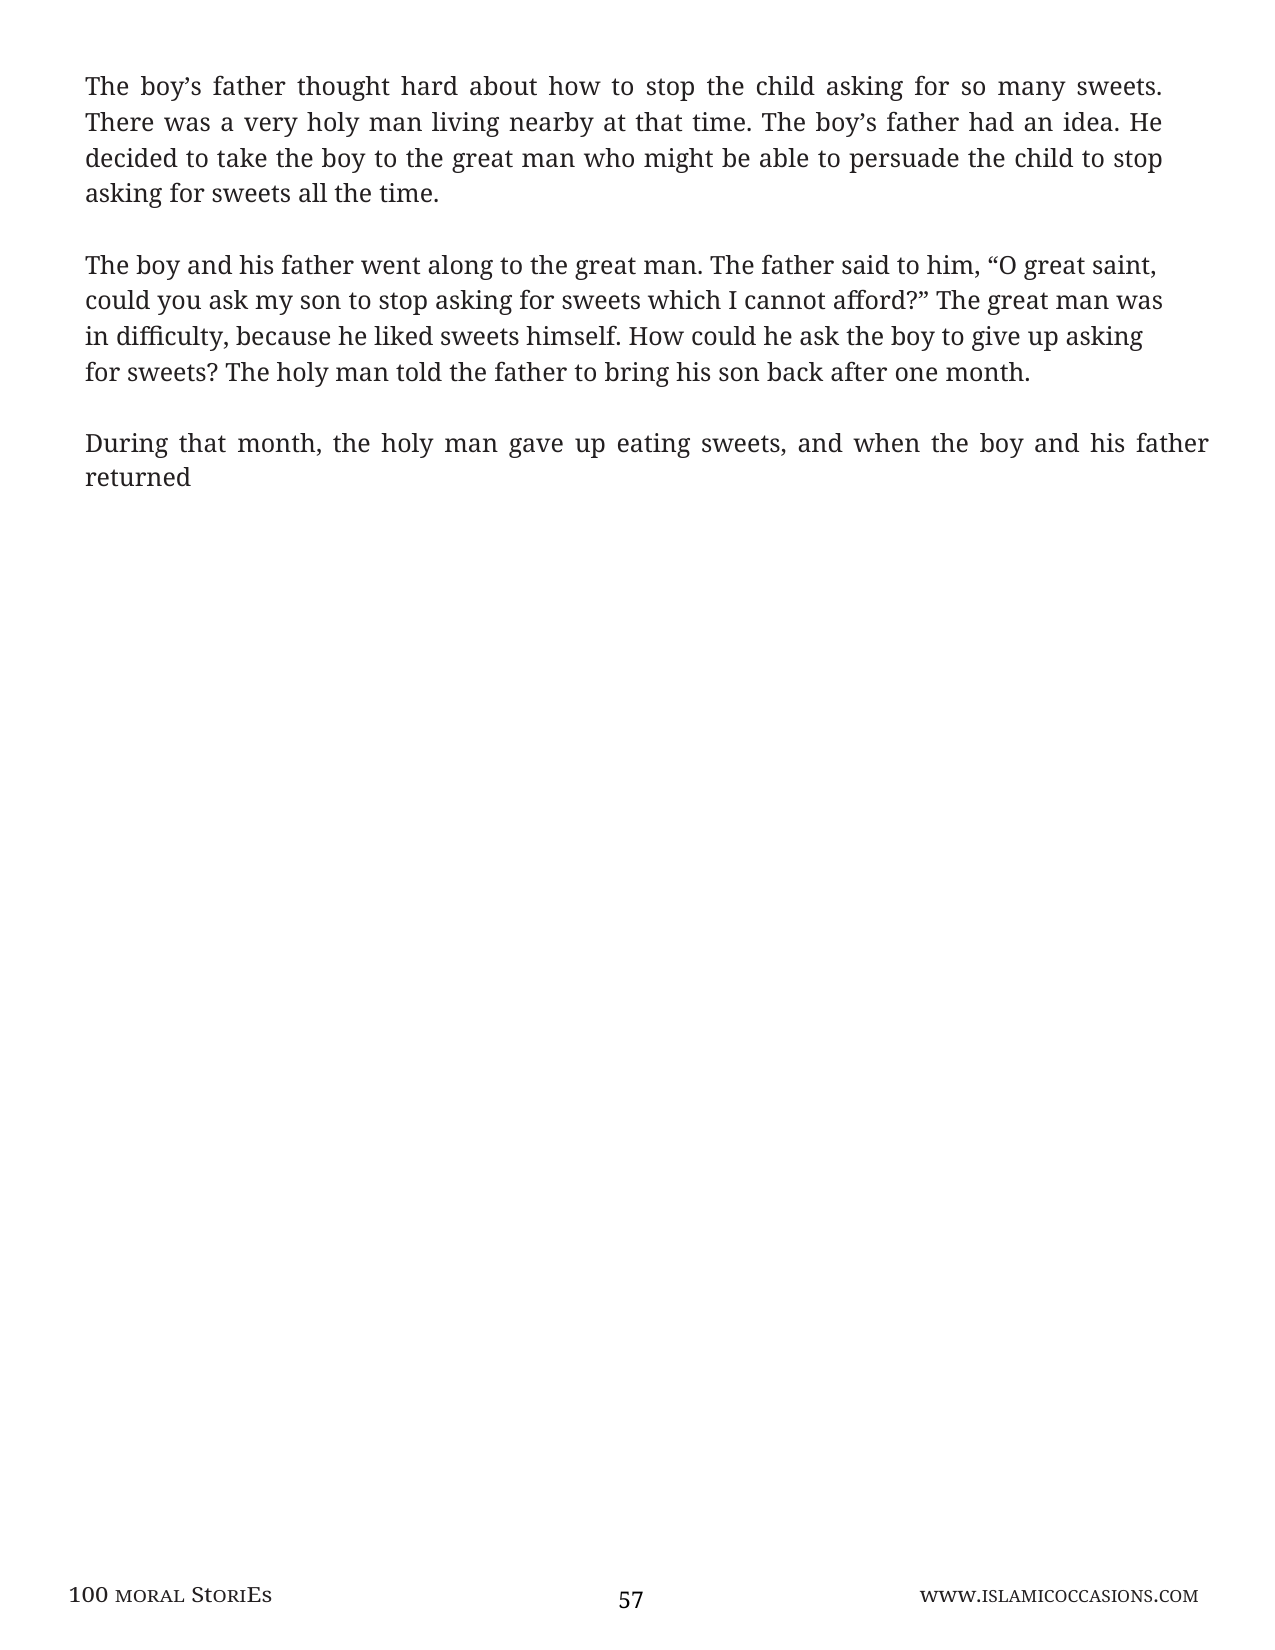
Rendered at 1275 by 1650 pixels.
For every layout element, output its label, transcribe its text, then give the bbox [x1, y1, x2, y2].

text The boy’s father thought hard about how to stop the child asking for so many sweets. There was a very holy man living nearby at that time. The boy’s father had an idea. He decided to take the boy to the great man who might be able to persuade the child to stop asking for sweets all the time. [85, 69, 1164, 210]
text During that month, the holy man gave up eating sweets, and when the boy and his father returned [85, 425, 1210, 493]
text The boy and his father went along to the great man. The father said to him, “O great saint, could you ask my son to stop asking for sweets which I cannot afford?” The great man was in difficulty, because he liked sweets himself. How could he ask the boy to give up asking for sweets? The holy man told the father to bring his son back after one month. [85, 247, 1172, 388]
